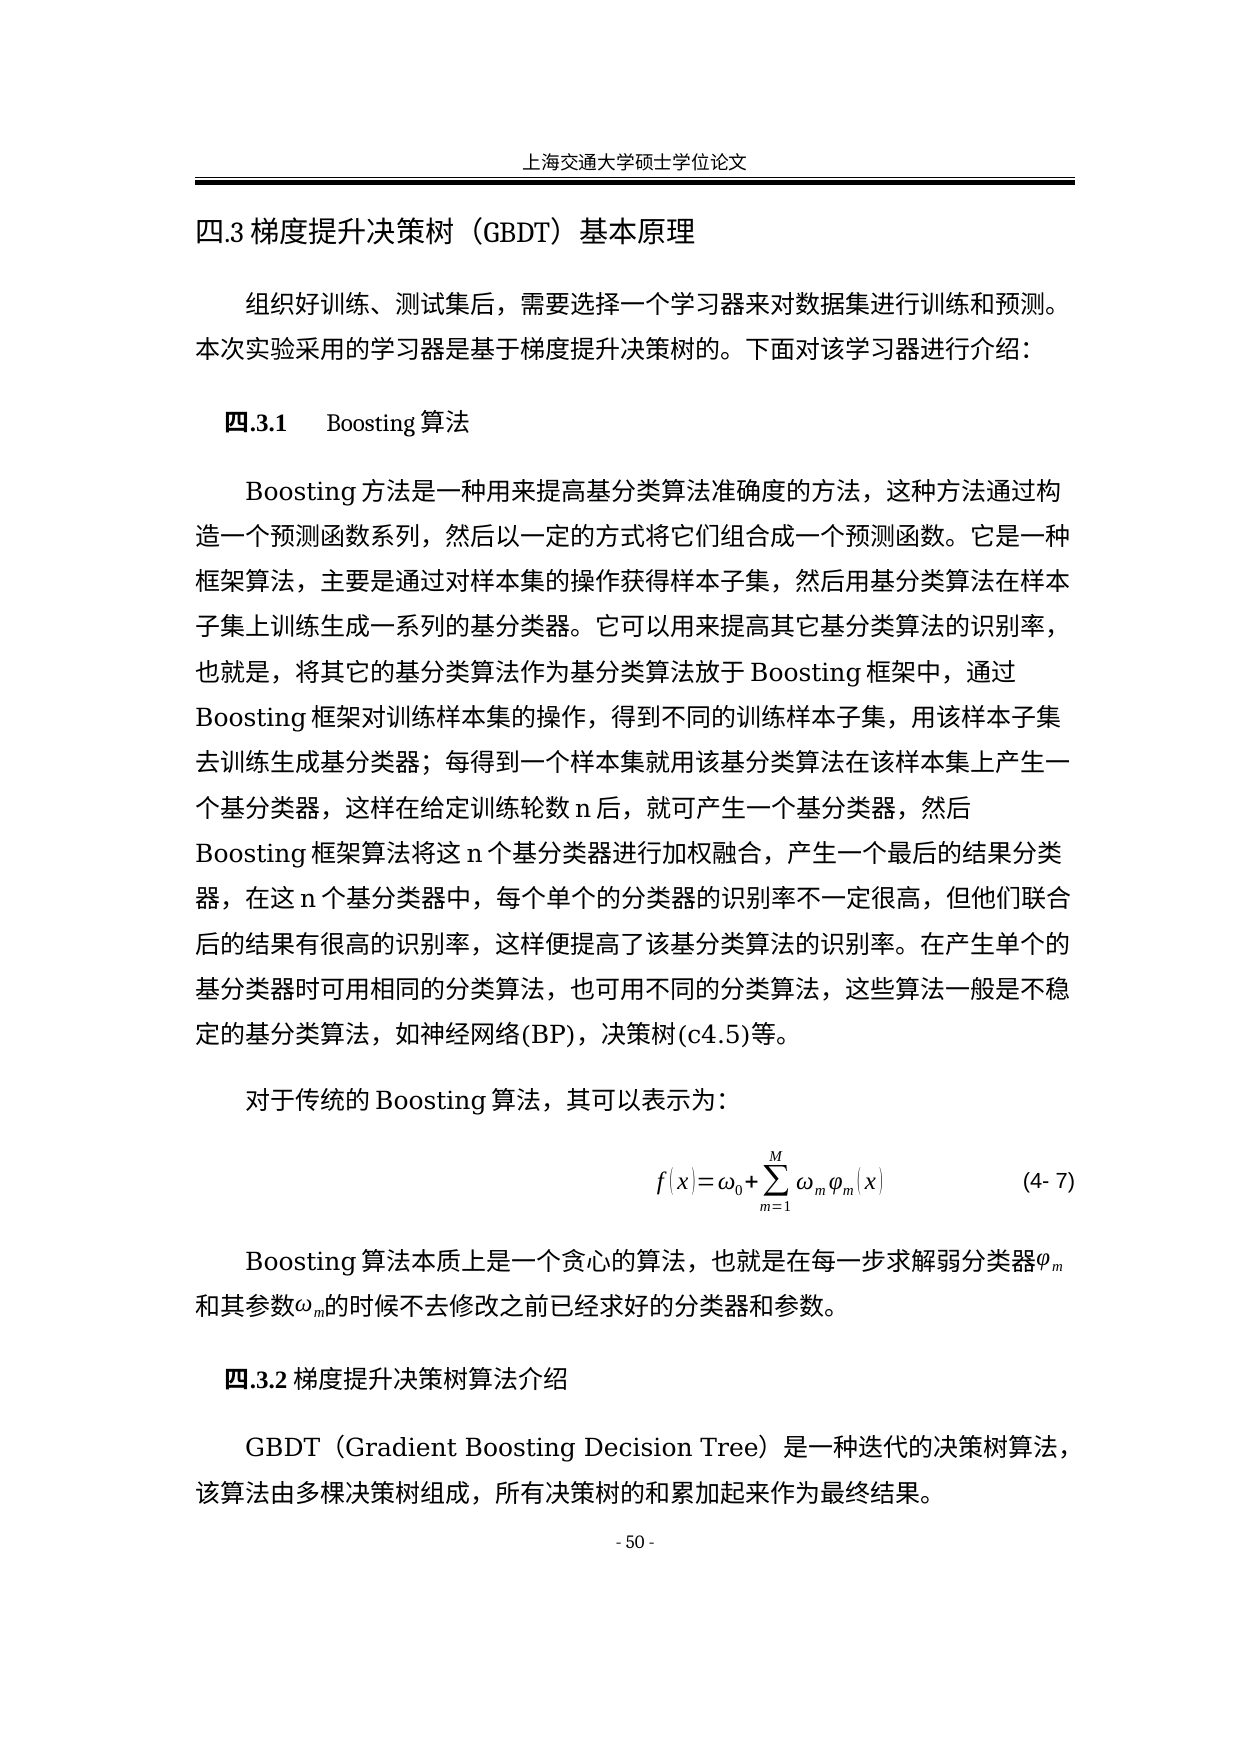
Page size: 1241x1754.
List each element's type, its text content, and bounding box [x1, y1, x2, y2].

text Boosting方法是一种用来提高基分类算法准确度的方法，这种方法通过构造一个预测函数系列，然后以一定的方式将它们组合成一个预测函数。它是一种框架算法，主要是通过对样本集的操作获得样本子集，然后用基分类算法在样本子集上训练生成一系列的基分类器。它可以用来提高其它基分类算法的识别率，也就是，将其它的基分类算法作为基分类算法放于Boosting框架中，通过Boosting框架对训练样本集的操作，得到不同的训练样本子集，用该样本子集去训练生成基分类器；每得到一个样本集就用该基分类算法在该样本集上产生一个基分类器，这样在给定训练轮数n后，就可产生一个基分类器，然后Boosting框架算法将这n个基分类器进行加权融合，产生一个最后的结果分类器，在这n个基分类器中，每个单个的分类器的识别率不一定很高，但他们联合后的结果有很高的识别率，这样便提高了该基分类算法的识别率。在产生单个的基分类器时可用相同的分类算法，也可用不同的分类算法，这些算法一般是不稳定的基分类算法，如神经网络(BP)，决策树(c4.5)等。 [195, 471, 1075, 1051]
subtitle Boosting算法 [224, 402, 1075, 438]
subtitle 梯度提升决策树算法介绍 [224, 1359, 1075, 1395]
text 对于传统的Boosting算法，其可以表示为： [195, 1081, 1075, 1117]
subtitle 梯度提升决策树（GBDT）基本原理 [195, 209, 1075, 251]
text Boosting算法本质上是一个贪心的算法，也就是在每一步求解弱分类器和其参数的时候不去修改之前已经求好的分类器和参数。 [195, 1241, 1075, 1323]
text 组织好训练、测试集后，需要选择一个学习器来对数据集进行训练和预测。本次实验采用的学习器是基于梯度提升决策树的。下面对该学习器进行介绍： [195, 284, 1075, 366]
text (4- 7) [195, 1147, 1075, 1214]
text GBDT（Gradient Boosting Decision Tree）是一种迭代的决策树算法，该算法由多棵决策树组成，所有决策树的和累加起来作为最终结果。 [195, 1428, 1075, 1509]
